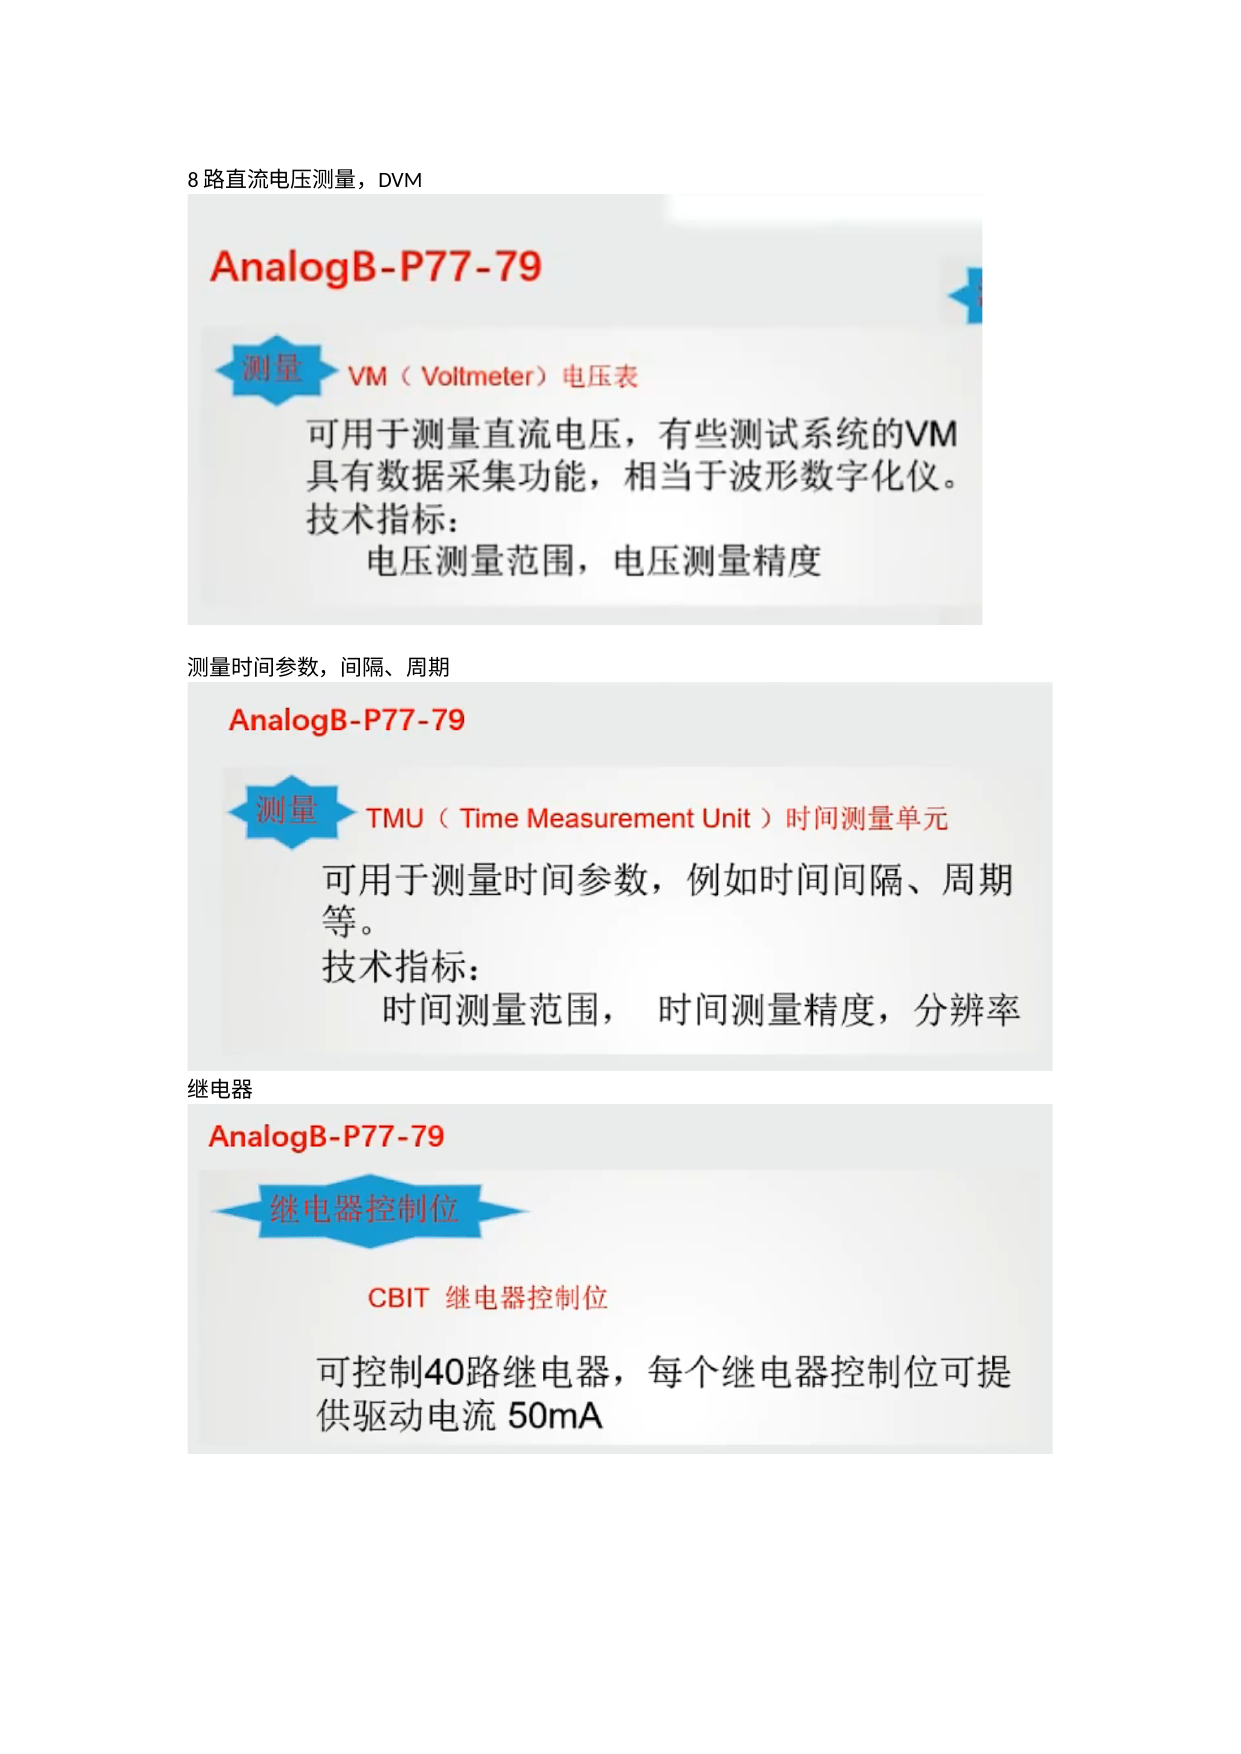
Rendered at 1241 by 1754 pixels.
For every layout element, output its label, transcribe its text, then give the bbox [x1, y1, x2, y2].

picture [187, 1104, 1053, 1454]
text 继电器 [187, 1072, 1053, 1104]
text 8路直流电压测量，DVM [187, 162, 1053, 194]
picture [187, 194, 983, 625]
text 测量时间参数，间隔、周期 [187, 649, 1053, 682]
picture [187, 682, 1053, 1071]
